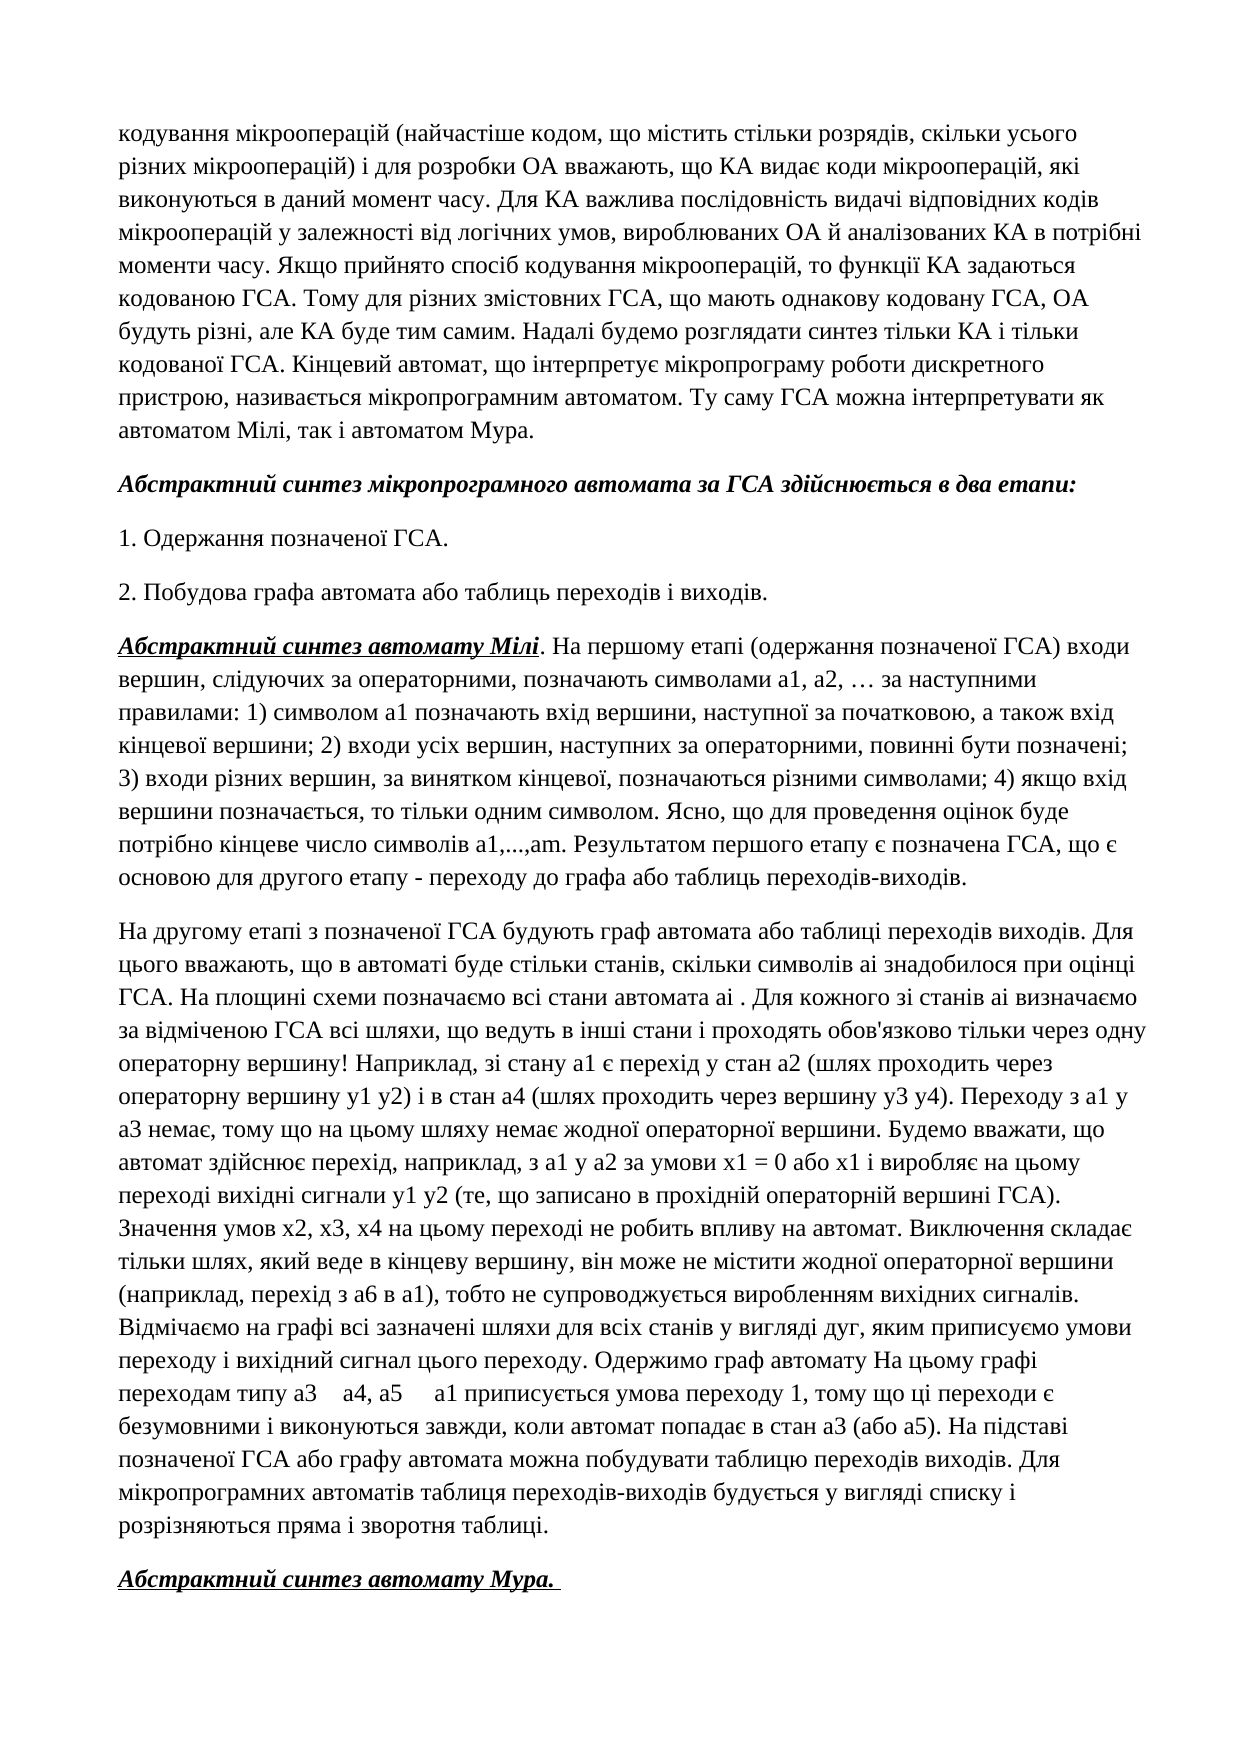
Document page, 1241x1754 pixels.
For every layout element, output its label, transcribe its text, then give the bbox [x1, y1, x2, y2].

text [118, 118, 1152, 444]
text Абстрактний синтез автомату Мілі. На першому етапі (одержання позначеної ГСА) входи вершин, слідуючих за операторними, позначають символами a1, a2, … за наступними правилами: 1) символом а1 позначають вхід вершини, наступної за початковою, а також вхід кінцевої вершини; 2) входи усіх вершин, наступних за операторними, повинні бути позначені; 3) входи різних вершин, за винятком кінцевої, позначаються різними символами; 4) якщо вхід вершини позначається, то тільки одним символом. Ясно, що для проведення оцінок буде потрібно кінцеве число символів а1,...,am. Результатом першого етапу є позначена ГСА, що є основою для другого етапу - переходу до графа або таблиць переходів-виходів. [118, 631, 1152, 891]
text 1. Одержання позначеної ГСА. [118, 523, 1152, 552]
text Абстрактний синтез автомату Мура. [118, 1564, 1152, 1593]
text 2. Побудова графа автомата або таблиць переходів і виходів. [118, 577, 1152, 606]
text Абстрактний синтез мікропрограмного автомата за ГСА здійснюється в два етапи: [118, 469, 1152, 498]
text На другому етапі з позначеної ГСА будують граф автомата або таблиці переходів виходів. Для цього вважають, що в автоматі буде стільки станів, скільки символів ai знадобилося при оцінці ГСА. На площині схеми позначаємо всі стани автомата ai . Для кожного зі станів ai визначаємо за відміченою ГСА всі шляхи, що ведуть в інші стани і проходять обов'язково тільки через одну операторну вершину! Наприклад, зі стану а1 є перехід у стан a2 (шлях проходить через операторну вершину y1 y2) і в стан a4 (шлях проходить через вершину y3 y4). Переходу з a1 у a3 немає, тому що на цьому шляху немає жодної операторної вершини. Будемо вважати, що автомат здійснює перехід, наприклад, з a1 у a2 за умови x1 = 0 або x1 і виробляє на цьому переході вихідні сигнали у1 у2 (те, що записано в прохідній операторній вершині ГСА). Значення умов х2, х3, х4 на цьому переході не робить впливу на автомат. Виключення складає тільки шлях, який веде в кінцеву вершину, він може не містити жодної операторної вершини (наприклад, перехід з а6 в а1), тобто не супроводжується виробленням вихідних сигналів. Відмічаємо на графі всі зазначені шляхи для всіх станів у вигляді дуг, яким приписуємо умови переходу і вихідний сигнал цього переходу. Одержимо граф автомату На цьому графі переходам типу а3 a4, a5  a1 приписується умова переходу 1, тому що ці переходи є безумовними і виконуються завжди, коли автомат попадає в стан а3 (або а5). На підставі позначеної ГСА або графу автомата можна побудувати таблицю переходів виходів. Для мікропрограмних автоматів таблиця переходів-виходів будується у вигляді списку і розрізняються пряма і зворотня таблиці. [118, 916, 1152, 1539]
